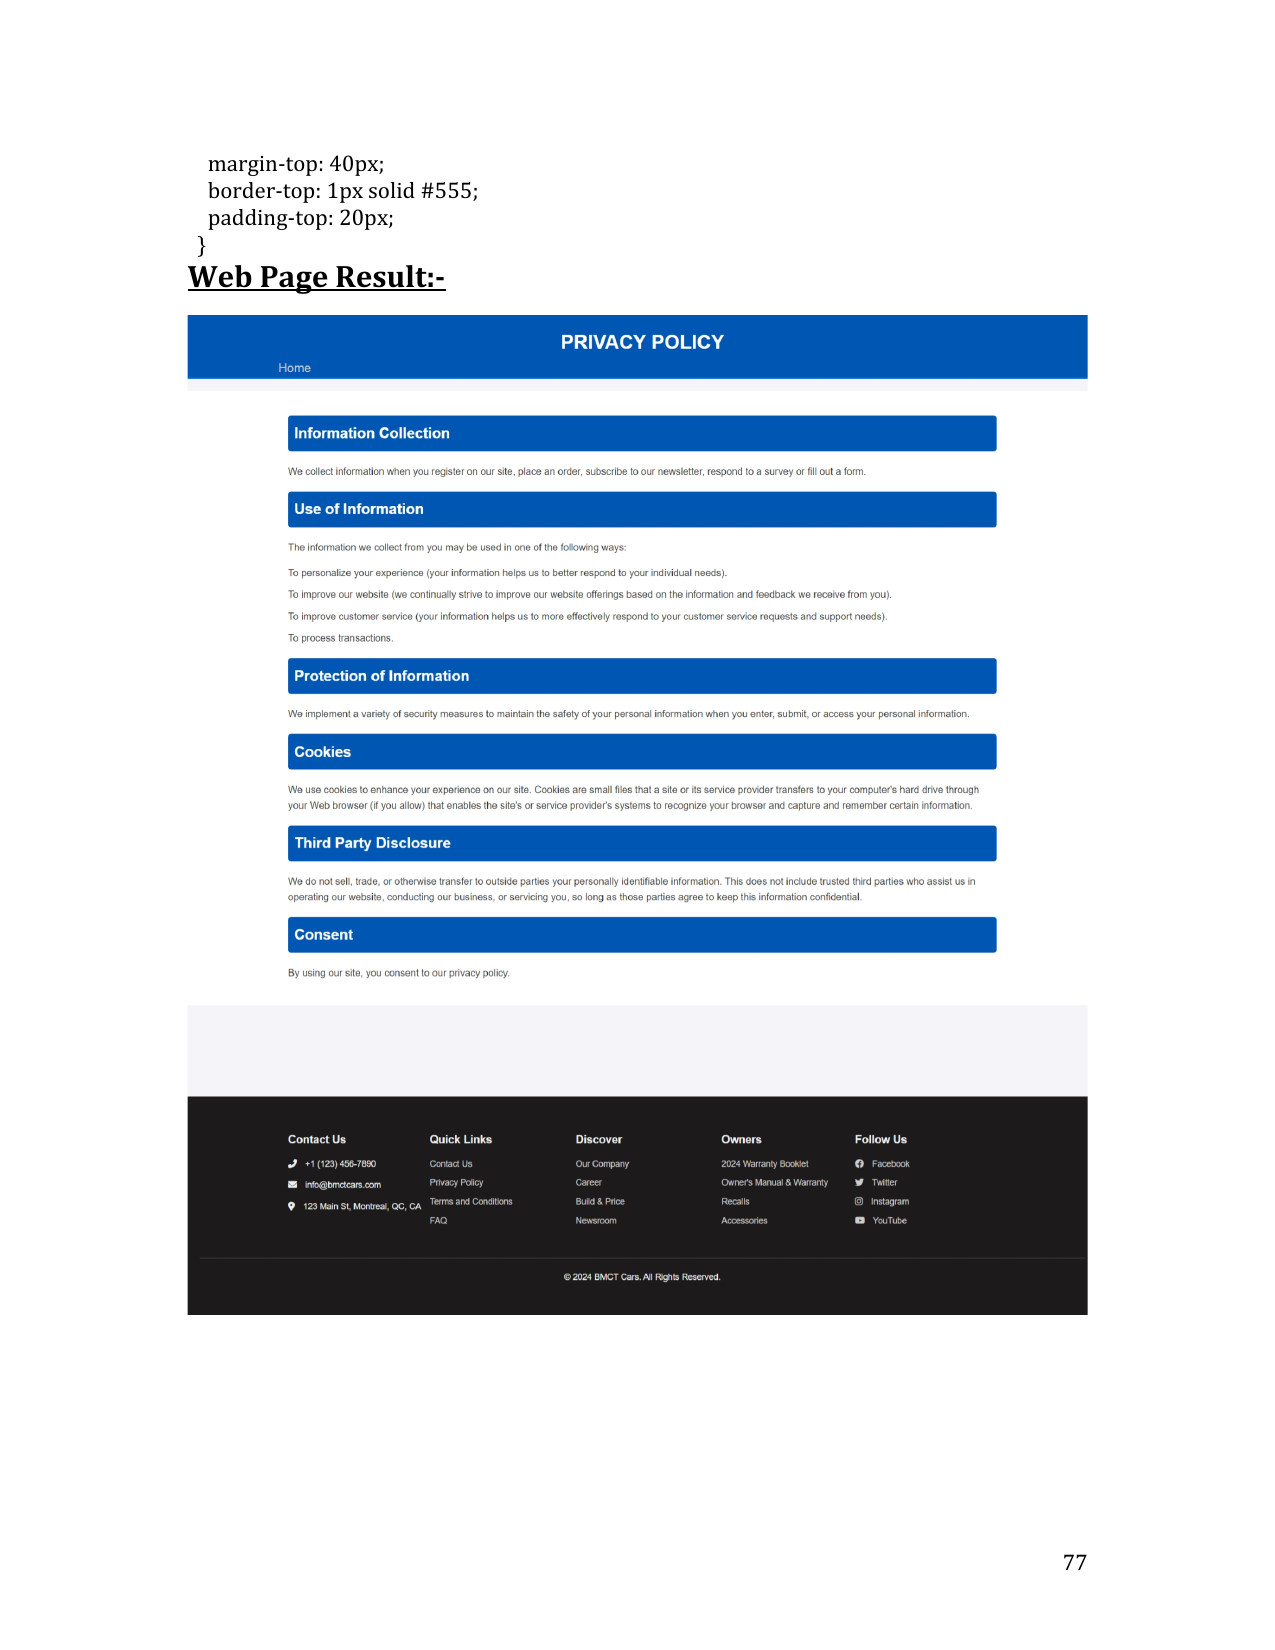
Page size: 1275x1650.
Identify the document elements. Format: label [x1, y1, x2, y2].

picture [187, 315, 1088, 1315]
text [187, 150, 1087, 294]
